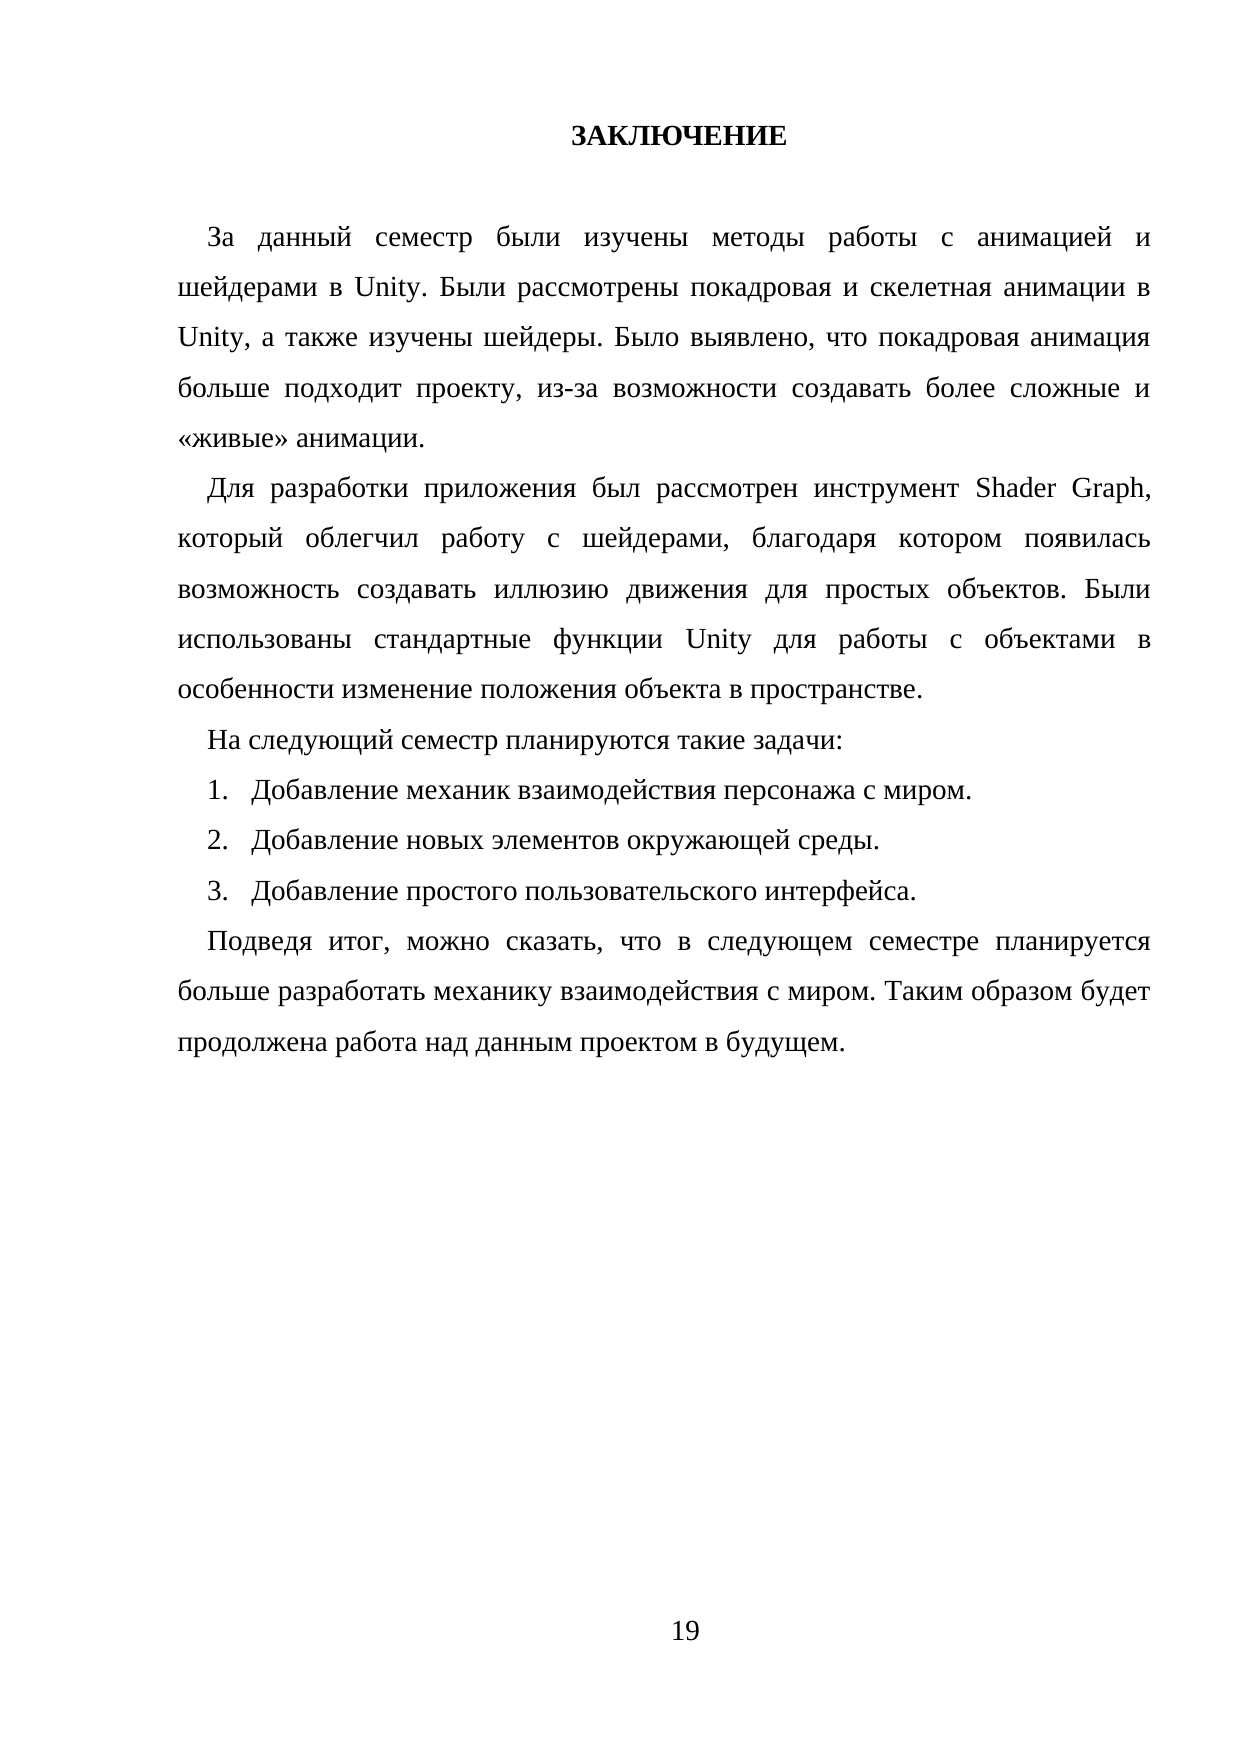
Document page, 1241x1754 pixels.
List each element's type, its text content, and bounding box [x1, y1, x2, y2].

list Добавление простого пользовательского интерфейса. [177, 873, 1152, 906]
subtitle Заключение [177, 118, 1152, 152]
list Добавление механик взаимодействия персонажа с миром. [177, 772, 1152, 806]
text Подведя итог, можно сказать, что в следующем семестре планируется больше разработать механику взаимодействия с миром. Таким образом будет продолжена работа над данным проектом в будущем. [177, 923, 1152, 1057]
list Добавление новых элементов окружающей среды. [177, 822, 1152, 856]
text На следующий семестр планируются такие задачи: [177, 722, 1152, 755]
text Для разработки приложения был рассмотрен инструмент Shader Graph, который облегчил работу с шейдерами, благодаря котором появилась возможность создавать иллюзию движения для простых объектов. Были использованы стандартные функции Unity для работы с объектами в особенности изменение положения объекта в пространстве. [177, 470, 1152, 705]
text За данный семестр были изучены методы работы с анимацией и шейдерами в Unity. Были рассмотрены покадровая и скелетная анимации в Unity, а также изучены шейдеры. Было выявлено, что покадровая анимация больше подходит проекту, из-за возможности создавать более сложные и «живые» анимации. [177, 219, 1152, 453]
